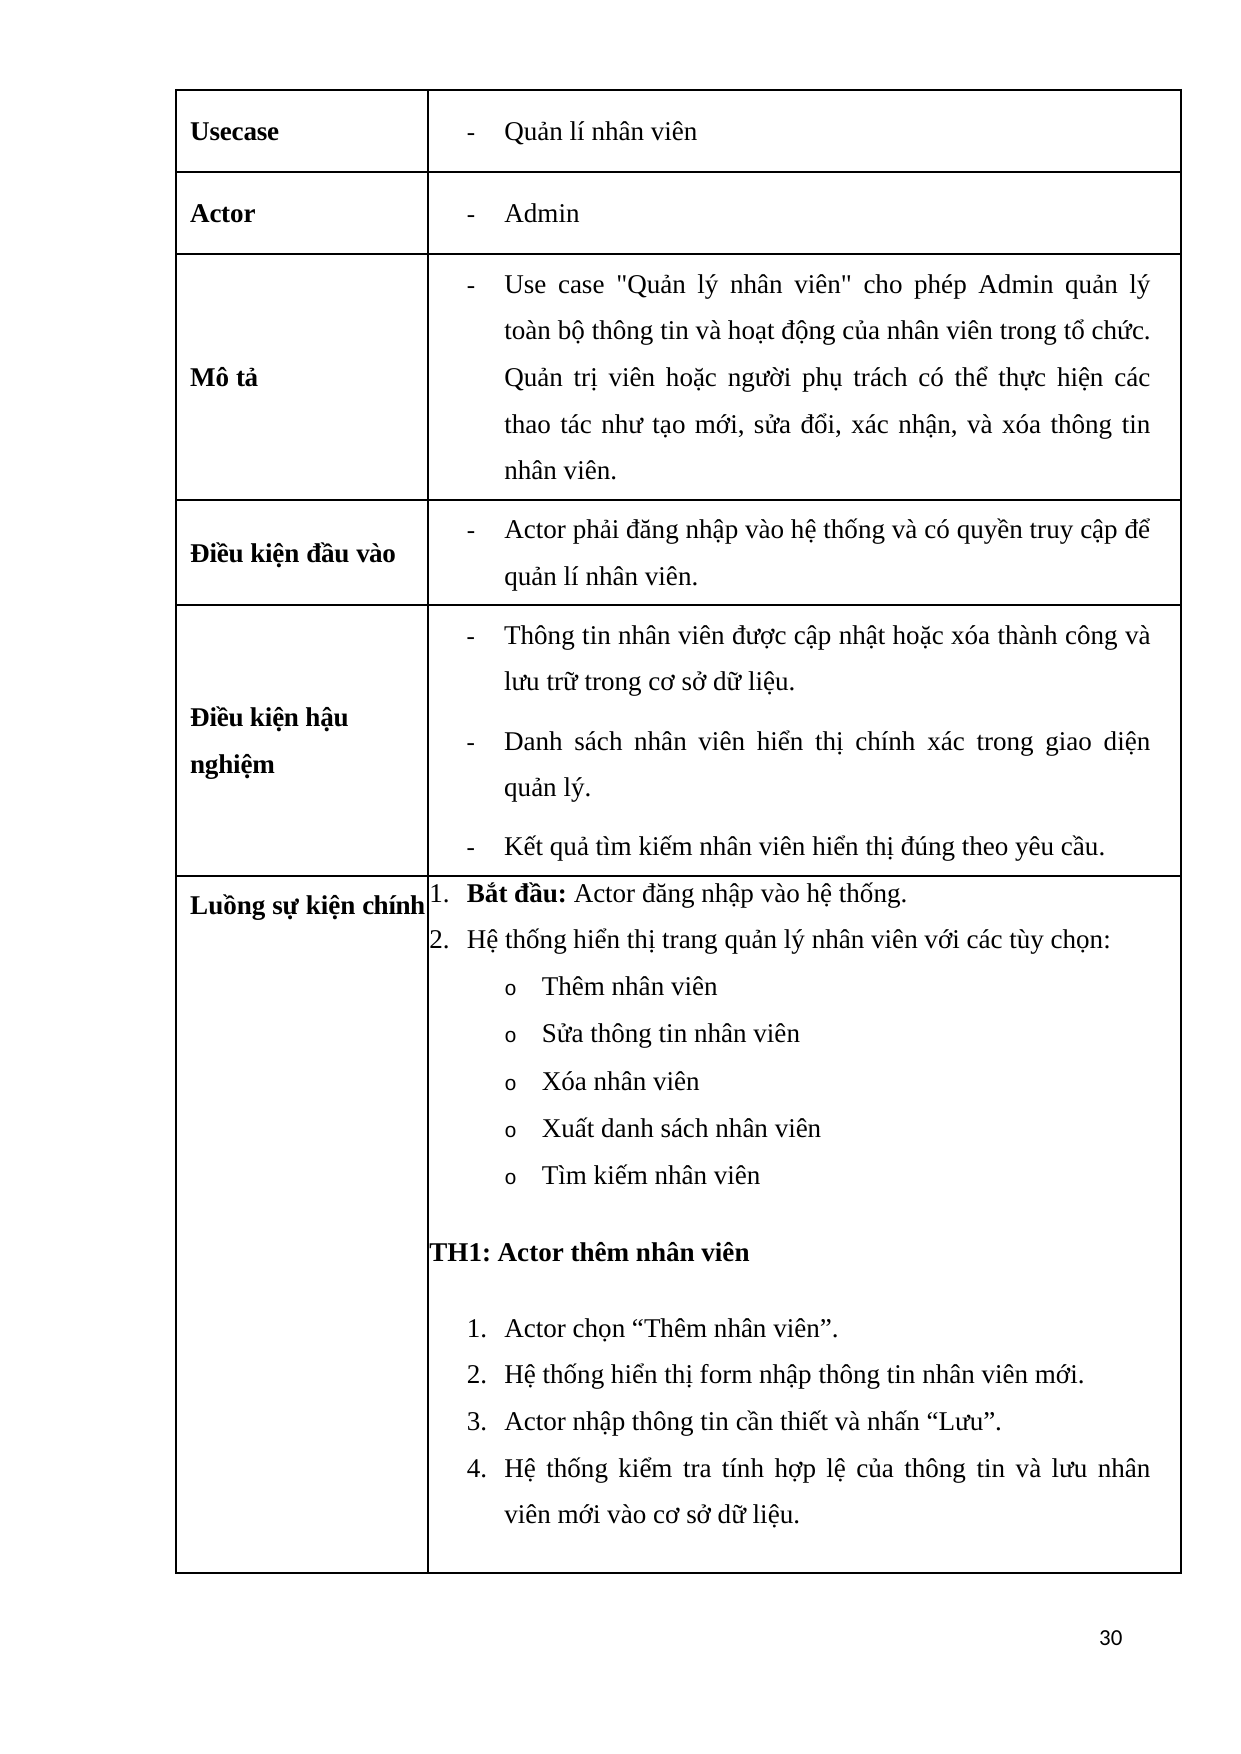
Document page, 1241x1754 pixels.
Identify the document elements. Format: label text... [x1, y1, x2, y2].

table_cell Use case "Quản lý nhân viên" cho phép Admin quản lý toàn bộ thông tin và hoạt động của nhân viên trong tổ chức. Quản trị viên hoặc người phụ trách có thể thực hiện các thao tác như tạo mới, sửa đổi, xác nhận, và xóa thông tin nhân viên. [429, 255, 1180, 499]
table_cell Mô tả [177, 255, 427, 499]
table_cell Actor [177, 173, 427, 253]
table_cell Điều kiện hậu nghiệm [177, 606, 427, 875]
table_cell Admin [429, 173, 1180, 253]
table_cell Thông tin nhân viên được cập nhật hoặc xóa thành công và lưu trữ trong cơ sở dữ liệu. Danh sách nhân viên hiển thị chính xác trong giao diện quản lý. Kết quả tìm kiếm nhân viên hiển thị đúng theo yêu cầu. [429, 606, 1180, 875]
table_cell Actor phải đăng nhập vào hệ thống và có quyền truy cập để quản lí nhân viên. [429, 501, 1180, 604]
table_header Quản lí nhân viên [429, 91, 1180, 171]
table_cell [429, 877, 1180, 1572]
table_cell Luồng sự kiện chính [177, 877, 427, 1572]
table_cell Điều kiện đầu vào [177, 501, 427, 604]
table_header Usecase [177, 91, 427, 171]
